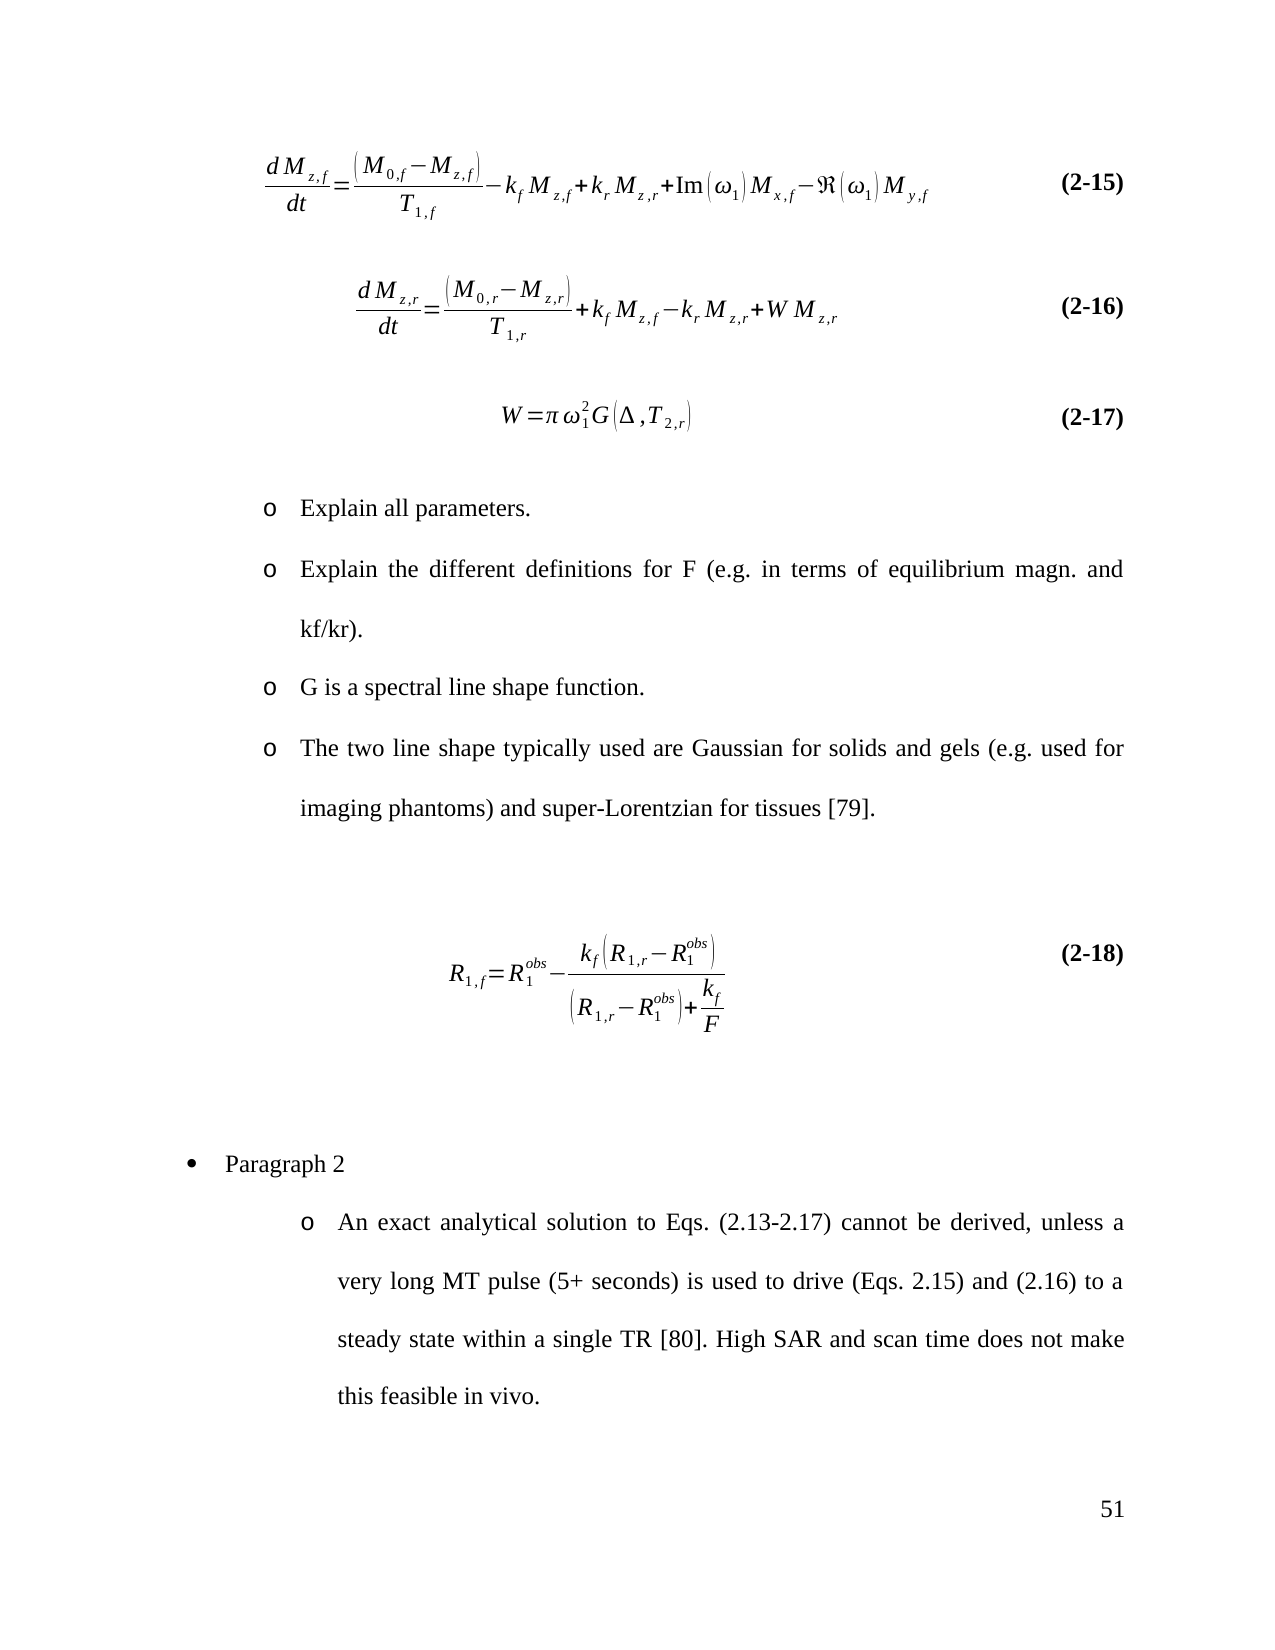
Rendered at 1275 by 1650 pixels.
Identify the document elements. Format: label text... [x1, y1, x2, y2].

table_cell (2-15) [1043, 150, 1135, 273]
list G is a spectral line shape function. [262, 672, 1125, 702]
table_cell (2-17) [1043, 397, 1135, 493]
table_cell (2-16) [1043, 274, 1135, 397]
list The two line shape typically used are Gaussian for solids and gels (e.g. used for imaging phantoms) and super-Lorentzian for tissues [79]. [262, 733, 1125, 822]
list An exact analytical solution to Eqs. (2.13-2.17) cannot be derived, unless a very long MT pulse (5+ seconds) is used to drive (Eqs. 2.15) and (2.16) to a steady state within a single TR [80]. High SAR and scan time does not make this feasible in vivo. [300, 1207, 1125, 1410]
table_cell [150, 397, 1043, 493]
list Explain the different definitions for F (e.g. in terms of equilibrium magn. and kf/kr). [262, 554, 1125, 643]
table_cell [150, 274, 1043, 397]
list Explain all parameters. [262, 493, 1125, 524]
list Paragraph 2 [187, 1149, 1125, 1178]
table_header [150, 933, 1025, 1092]
table_header (2-18) [1025, 933, 1135, 1092]
table_cell [150, 150, 1043, 273]
